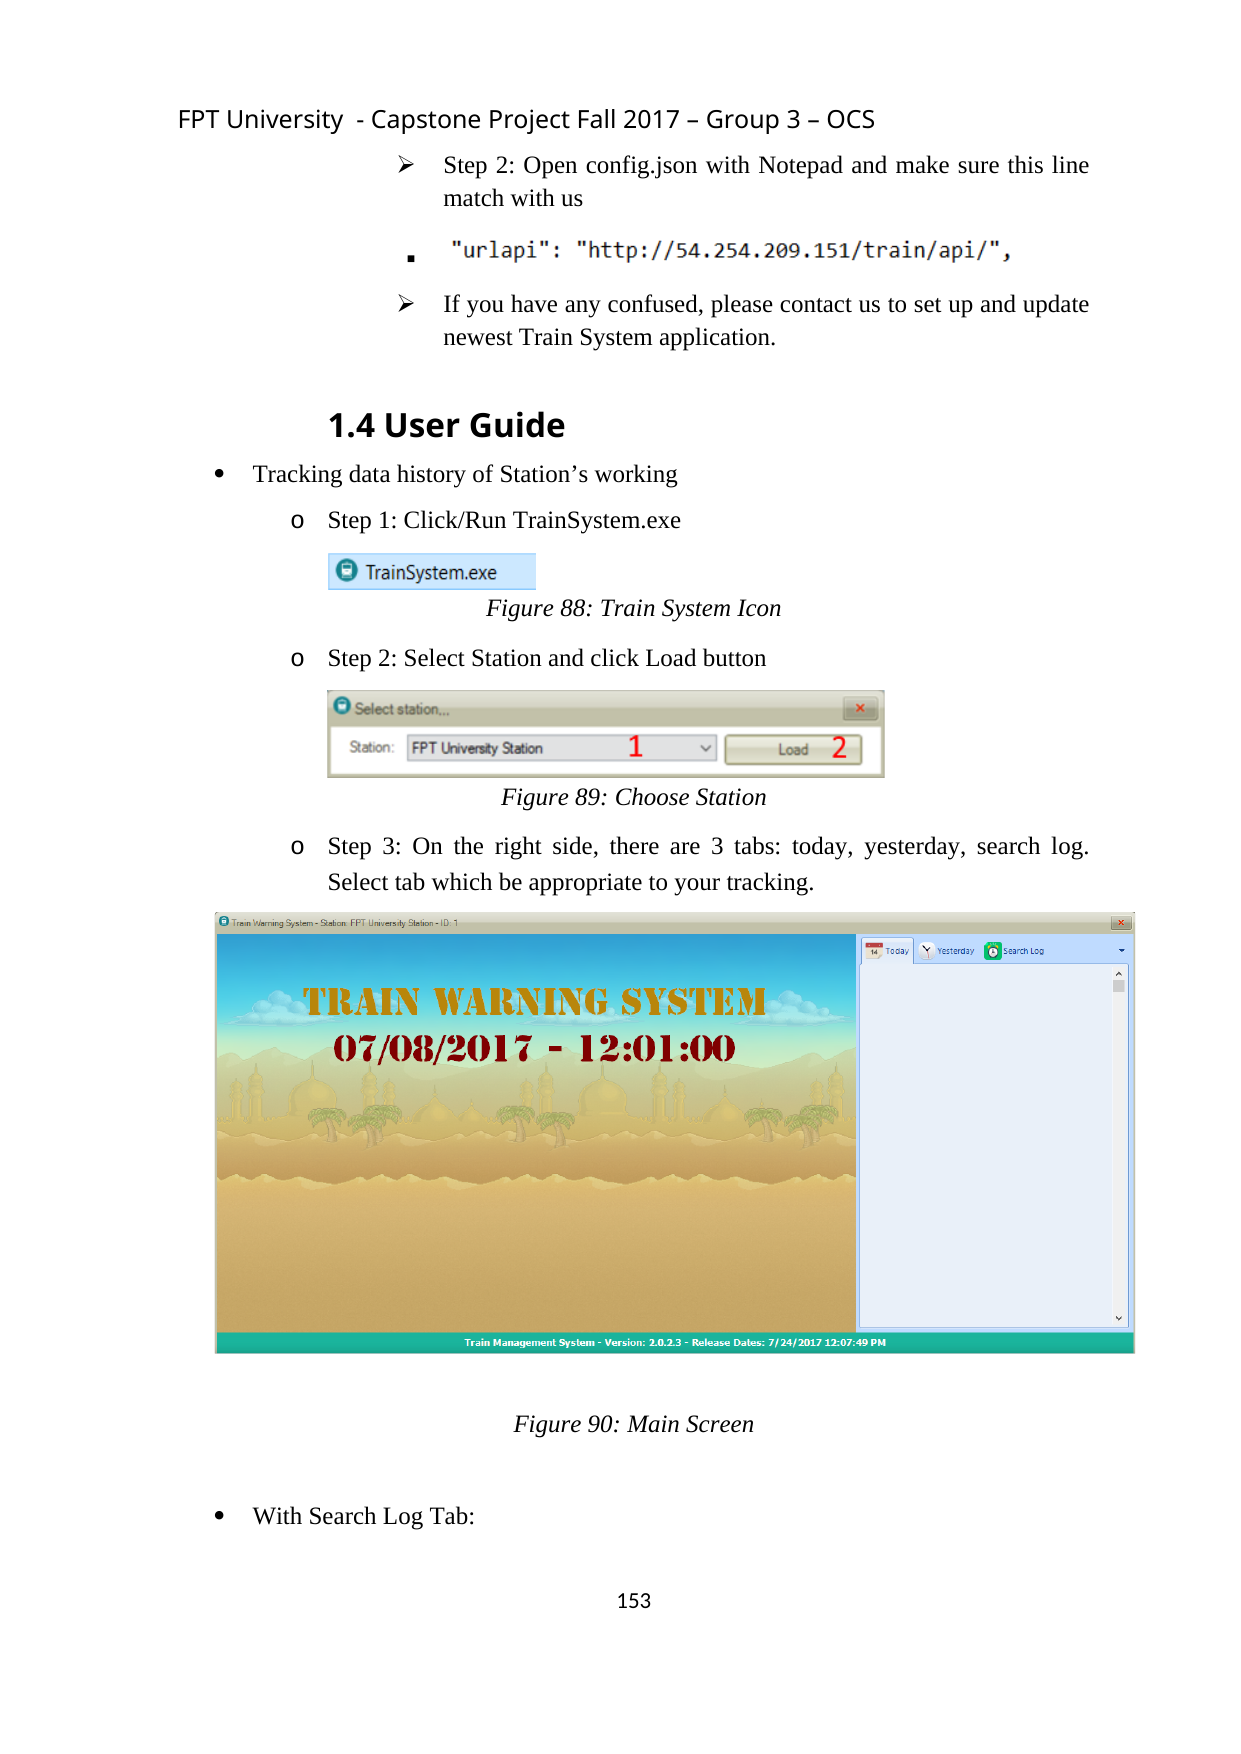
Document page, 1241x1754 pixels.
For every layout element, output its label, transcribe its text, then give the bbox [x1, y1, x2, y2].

text Figure 88: Train System Icon [177, 593, 1090, 622]
list Tracking data history of Station’s working [215, 459, 1090, 488]
picture [443, 228, 1026, 268]
picture [214, 912, 1136, 1356]
list Step 3: On the right side, there are 3 tabs: today, yesterday, search log. Select tab which be appropriate to your tracking. [290, 831, 1090, 895]
list Step 1: Click/Run TrainSystem.exe [290, 505, 1090, 536]
text Figure 90: Main Screen [177, 1409, 1090, 1438]
list If you have any confused, please contact us to set up and update newest Train System application. [396, 289, 1090, 350]
list With Search Log Tab: [215, 1501, 1090, 1530]
subtitle 1.4 User Guide [327, 402, 1090, 447]
picture [327, 690, 885, 778]
list Step 2: Open config.json with Notepad and make sure this line match with us [396, 150, 1090, 212]
text Figure 89: Choose Station [177, 782, 1090, 811]
list Step 2: Select Station and click Load button [290, 643, 1090, 673]
picture [327, 552, 536, 590]
